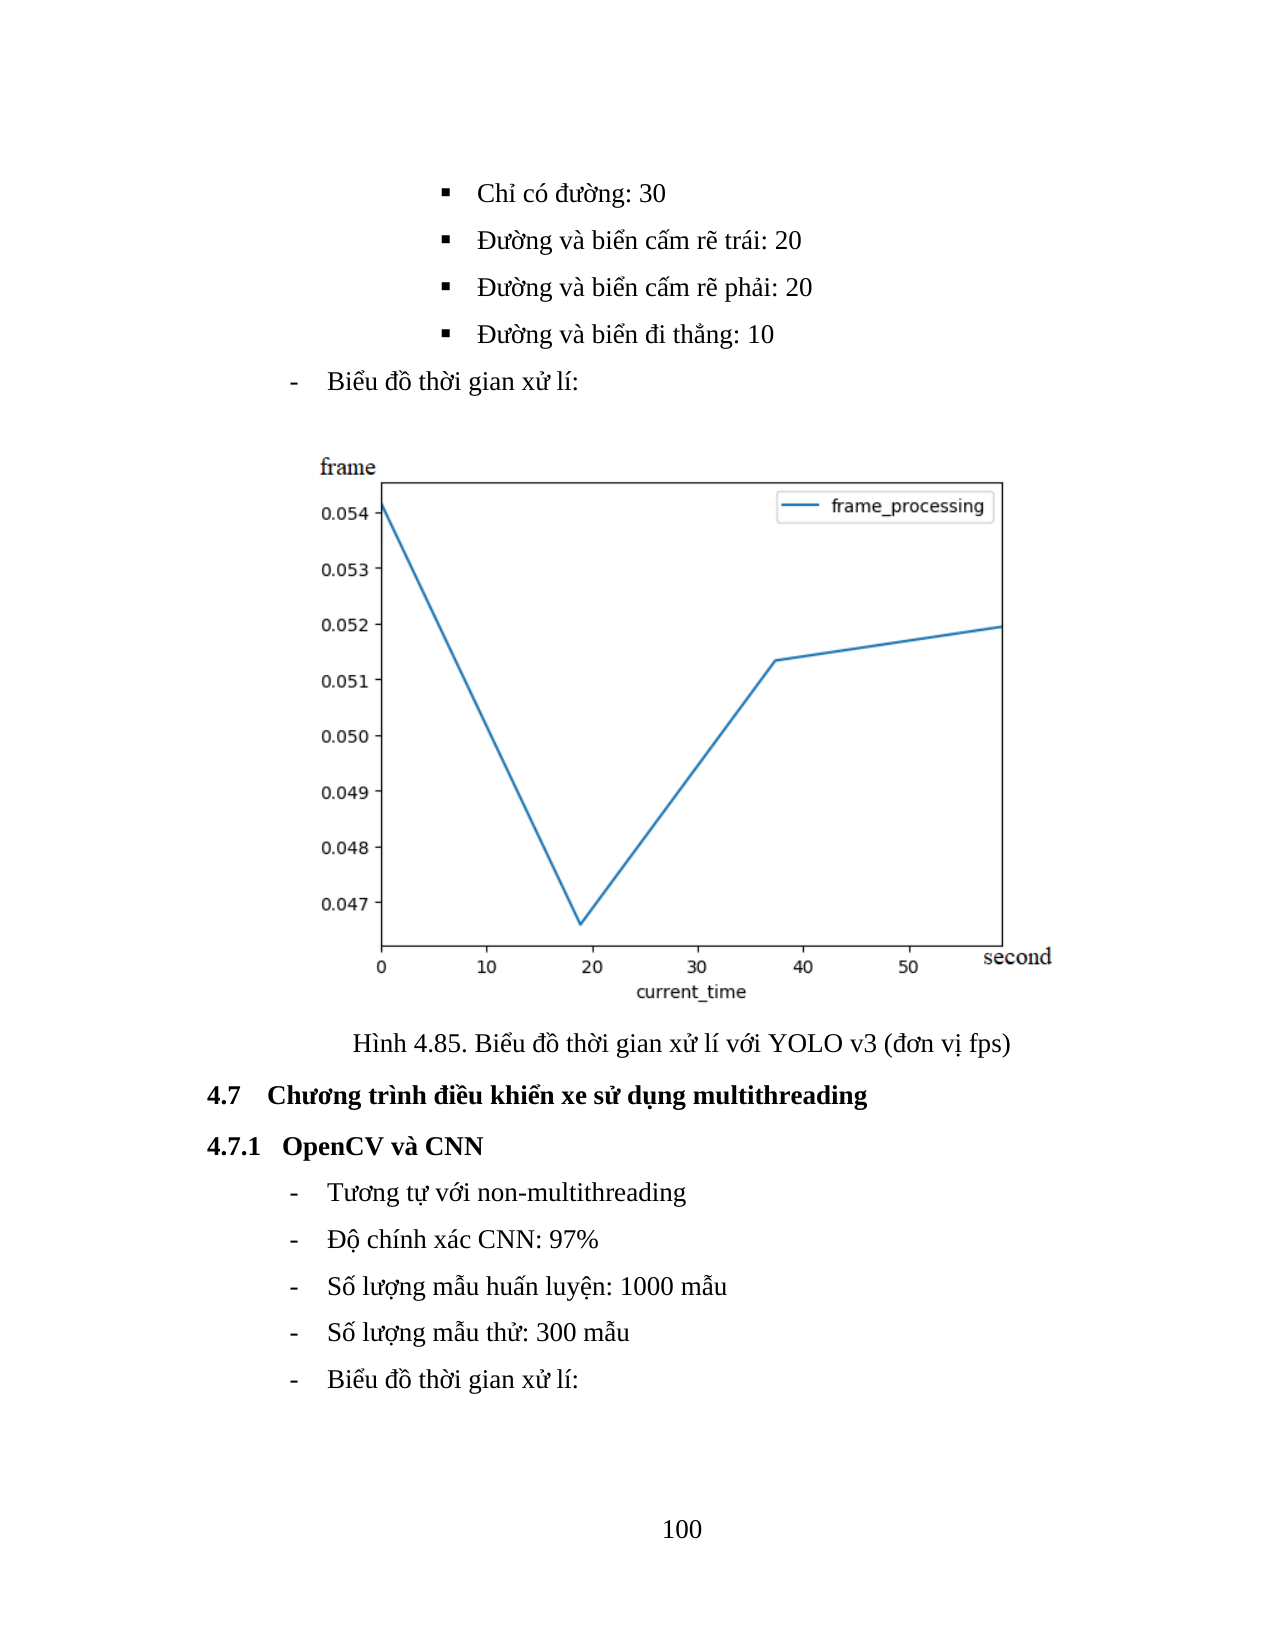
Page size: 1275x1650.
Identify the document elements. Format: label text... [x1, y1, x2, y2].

list Biểu đồ thời gian xử lí: [289, 1363, 1157, 1394]
list Độ chính xác CNN: 97% [289, 1223, 1157, 1254]
subtitle Chương trình điều khiển xe sử dụng multithreading [207, 1079, 1157, 1110]
list Tương tự với non-multithreading [289, 1176, 1157, 1207]
subtitle OpenCV và CNN [207, 1130, 1157, 1161]
list Số lượng mẫu huấn luyện: 1000 mẫu [289, 1270, 1157, 1301]
list Số lượng mẫu thử: 300 mẫu [289, 1316, 1157, 1347]
list Biểu đồ thời gian xử lí: [289, 365, 1157, 396]
list Đường và biển cấm rẽ trái: 20 [439, 224, 1157, 255]
list Đường và biển cấm rẽ phải: 20 [439, 271, 1157, 302]
list Đường và biển đi thẳng: 10 [439, 318, 1157, 349]
picture [281, 411, 1082, 1012]
list Chỉ có đường: 30 [439, 177, 1157, 208]
